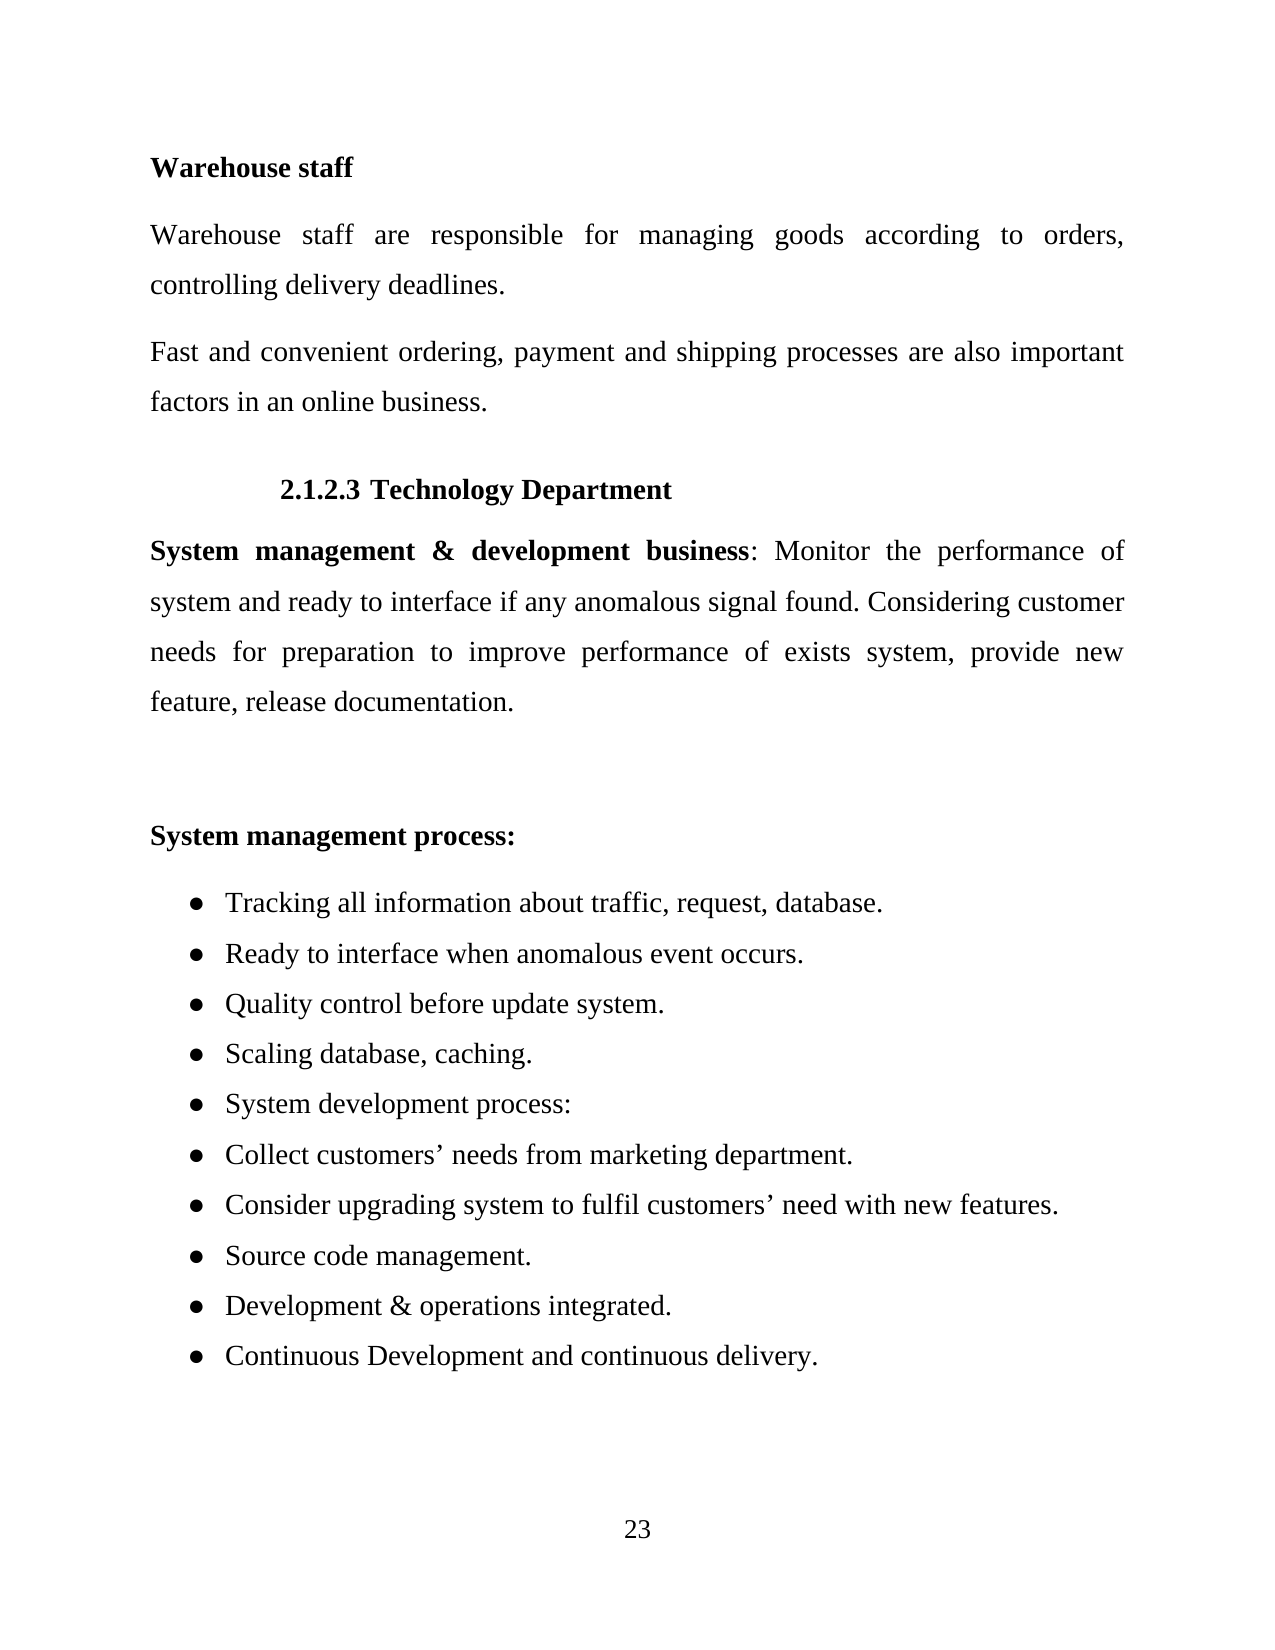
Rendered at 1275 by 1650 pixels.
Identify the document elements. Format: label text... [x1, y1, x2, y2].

list Ready to interface when anomalous event occurs. [187, 936, 1125, 969]
list Development & operations integrated. [187, 1288, 1125, 1321]
list Quality control before update system. [187, 986, 1125, 1019]
text Fast and convenient ordering, payment and shipping processes are also important factors in an online business. [150, 334, 1125, 418]
list Tracking all information about traffic, request, database. [187, 885, 1125, 919]
list System development process: [187, 1087, 1125, 1120]
list Scaling database, caching. [187, 1036, 1125, 1070]
list Consider upgrading system to fulfil customers’ need with new features. [187, 1187, 1125, 1221]
text System management & development business: Monitor the performance of system and ready to interface if any anomalous signal found. Considering customer needs for preparation to improve performance of exists system, provide new feature, release documentation. [150, 533, 1125, 718]
list Source code management. [187, 1238, 1125, 1271]
list Continuous Development and continuous delivery. [187, 1338, 1125, 1372]
subtitle Technology Department [280, 472, 1125, 506]
text Warehouse staff [150, 150, 1125, 183]
text Warehouse staff are responsible for managing goods according to orders, controlling delivery deadlines. [150, 217, 1125, 301]
list Collect customers’ needs from marketing department. [187, 1137, 1125, 1171]
text System management process: [150, 818, 1125, 852]
